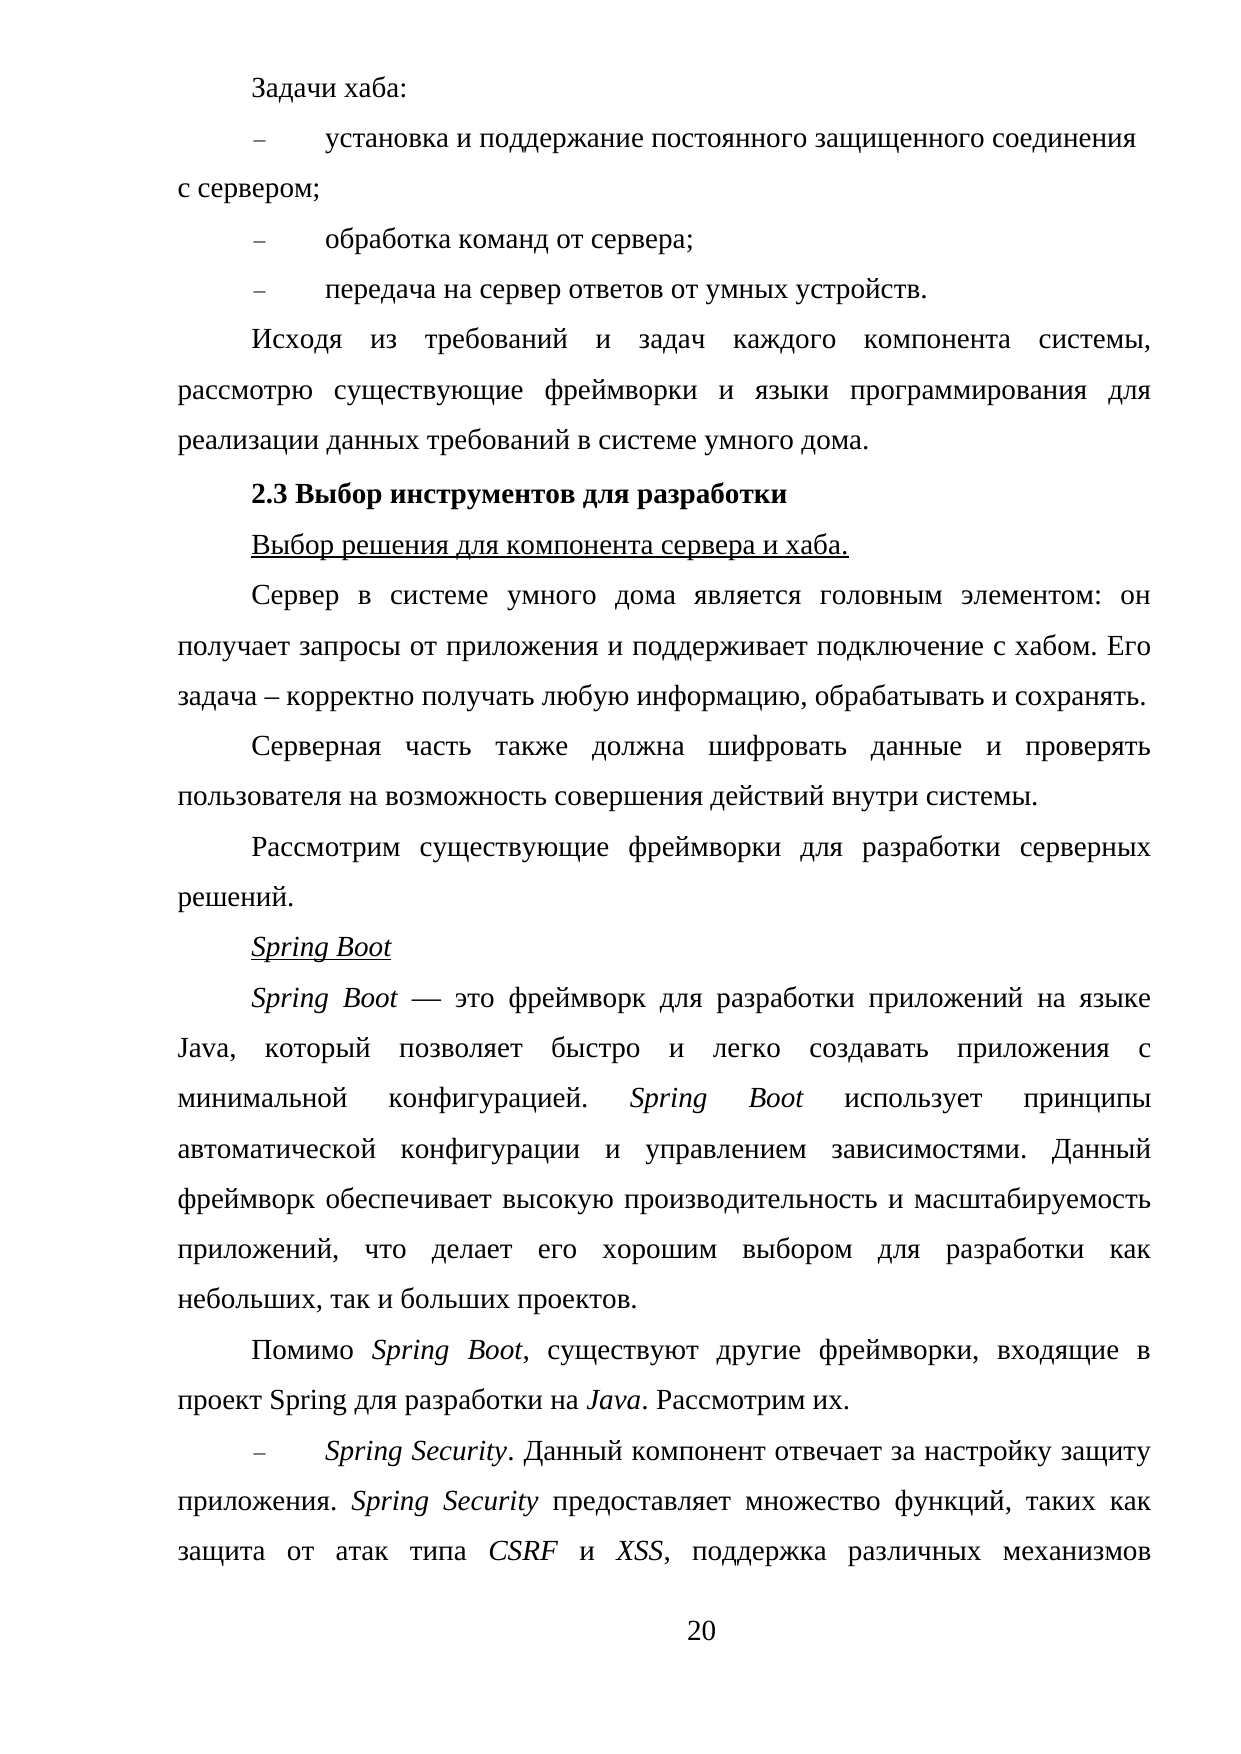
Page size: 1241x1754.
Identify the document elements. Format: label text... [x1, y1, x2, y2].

text Spring Boot [177, 929, 1152, 963]
text Задачи хаба: [177, 70, 1152, 103]
list обработка команд от сервера; [177, 221, 1152, 254]
text Помимо Spring Boot, существуют другие фреймворки, входящие в проект Spring для разработки на Java. Рассмотрим их. [177, 1332, 1152, 1416]
text Сервер в системе умного дома является головным элементом: он получает запросы от приложения и поддерживает подключение с хабом. Его задача – корректно получать любую информацию, обрабатывать и сохранять. [177, 577, 1152, 711]
text Spring Boot — это фреймворк для разработки приложений на языке Java, который позволяет быстро и легко создавать приложения с минимальной конфигурацией. Spring Boot использует принципы автоматической конфигурации и управлением зависимостями. Данный фреймворк обеспечивает высокую производительность и масштабируемость приложений, что делает его хорошим выбором для разработки как небольших, так и больших проектов. [177, 980, 1152, 1315]
list передача на сервер ответов от умных устройств. [177, 271, 1152, 305]
text Выбор решения для компонента сервера и хаба. [177, 527, 1152, 561]
text Серверная часть также должна шифровать данные и проверять пользователя на возможность совершения действий внутри системы. [177, 728, 1152, 812]
text Исходя из требований и задач каждого компонента системы, рассмотрю существующие фреймворки и языки программирования для реализации данных требований в системе умного дома. [177, 322, 1152, 456]
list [177, 1433, 1152, 1567]
list установка и поддержание постоянного защищенного соединения с сервером; [177, 120, 1152, 204]
text 2.3 Выбор инструментов для разработки [177, 477, 1152, 510]
text Рассмотрим существующие фреймворки для разработки серверных решений. [177, 829, 1152, 913]
